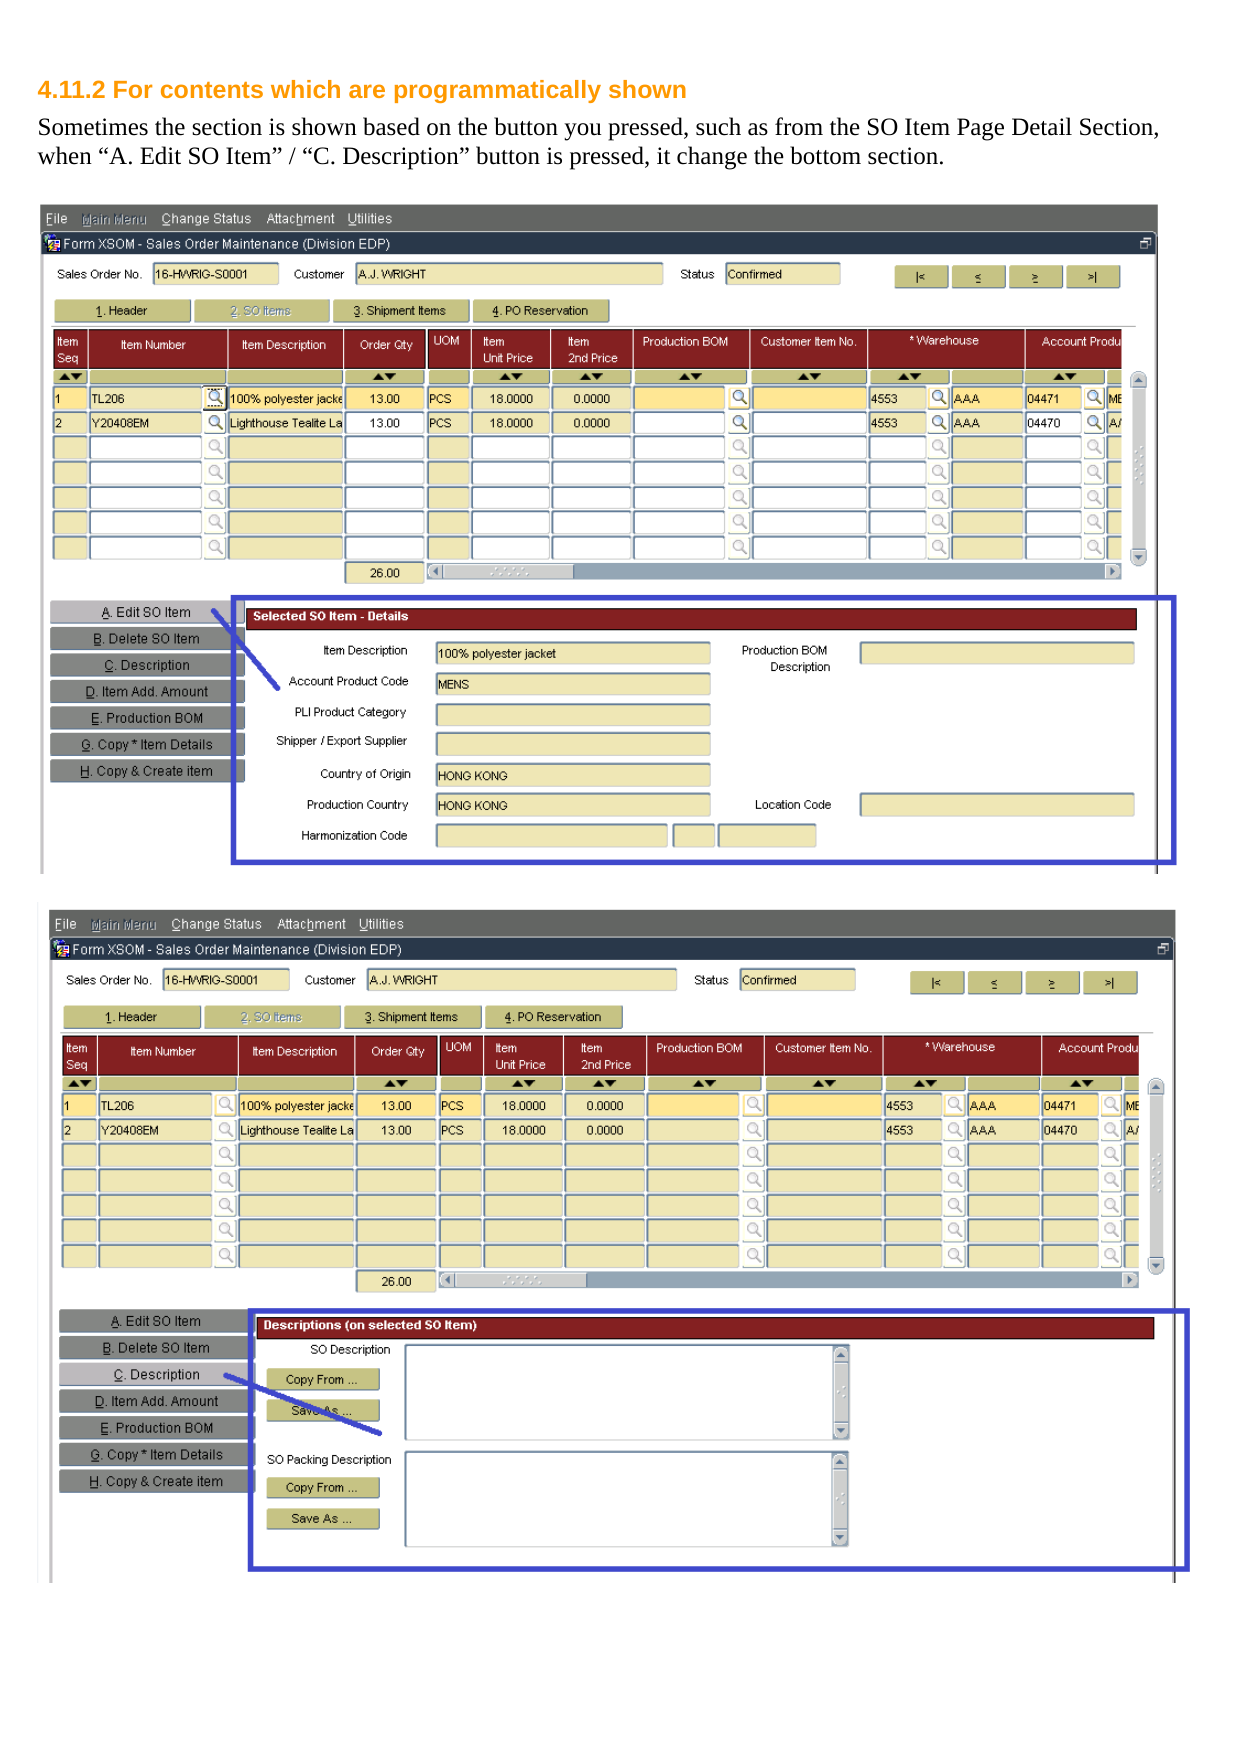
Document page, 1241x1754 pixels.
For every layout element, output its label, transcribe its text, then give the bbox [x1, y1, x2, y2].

text Sometimes the section is shown based on the button you pressed, such as from the SO Item Page Detail Section, when “A. Edit SO Item” / “C. Description” button is pressed, it change the bottom section. [37, 112, 1203, 169]
picture [37, 198, 1203, 874]
picture [37, 902, 1201, 1583]
subtitle 4.11.2 For contents which are programmatically shown [37, 75, 1203, 104]
